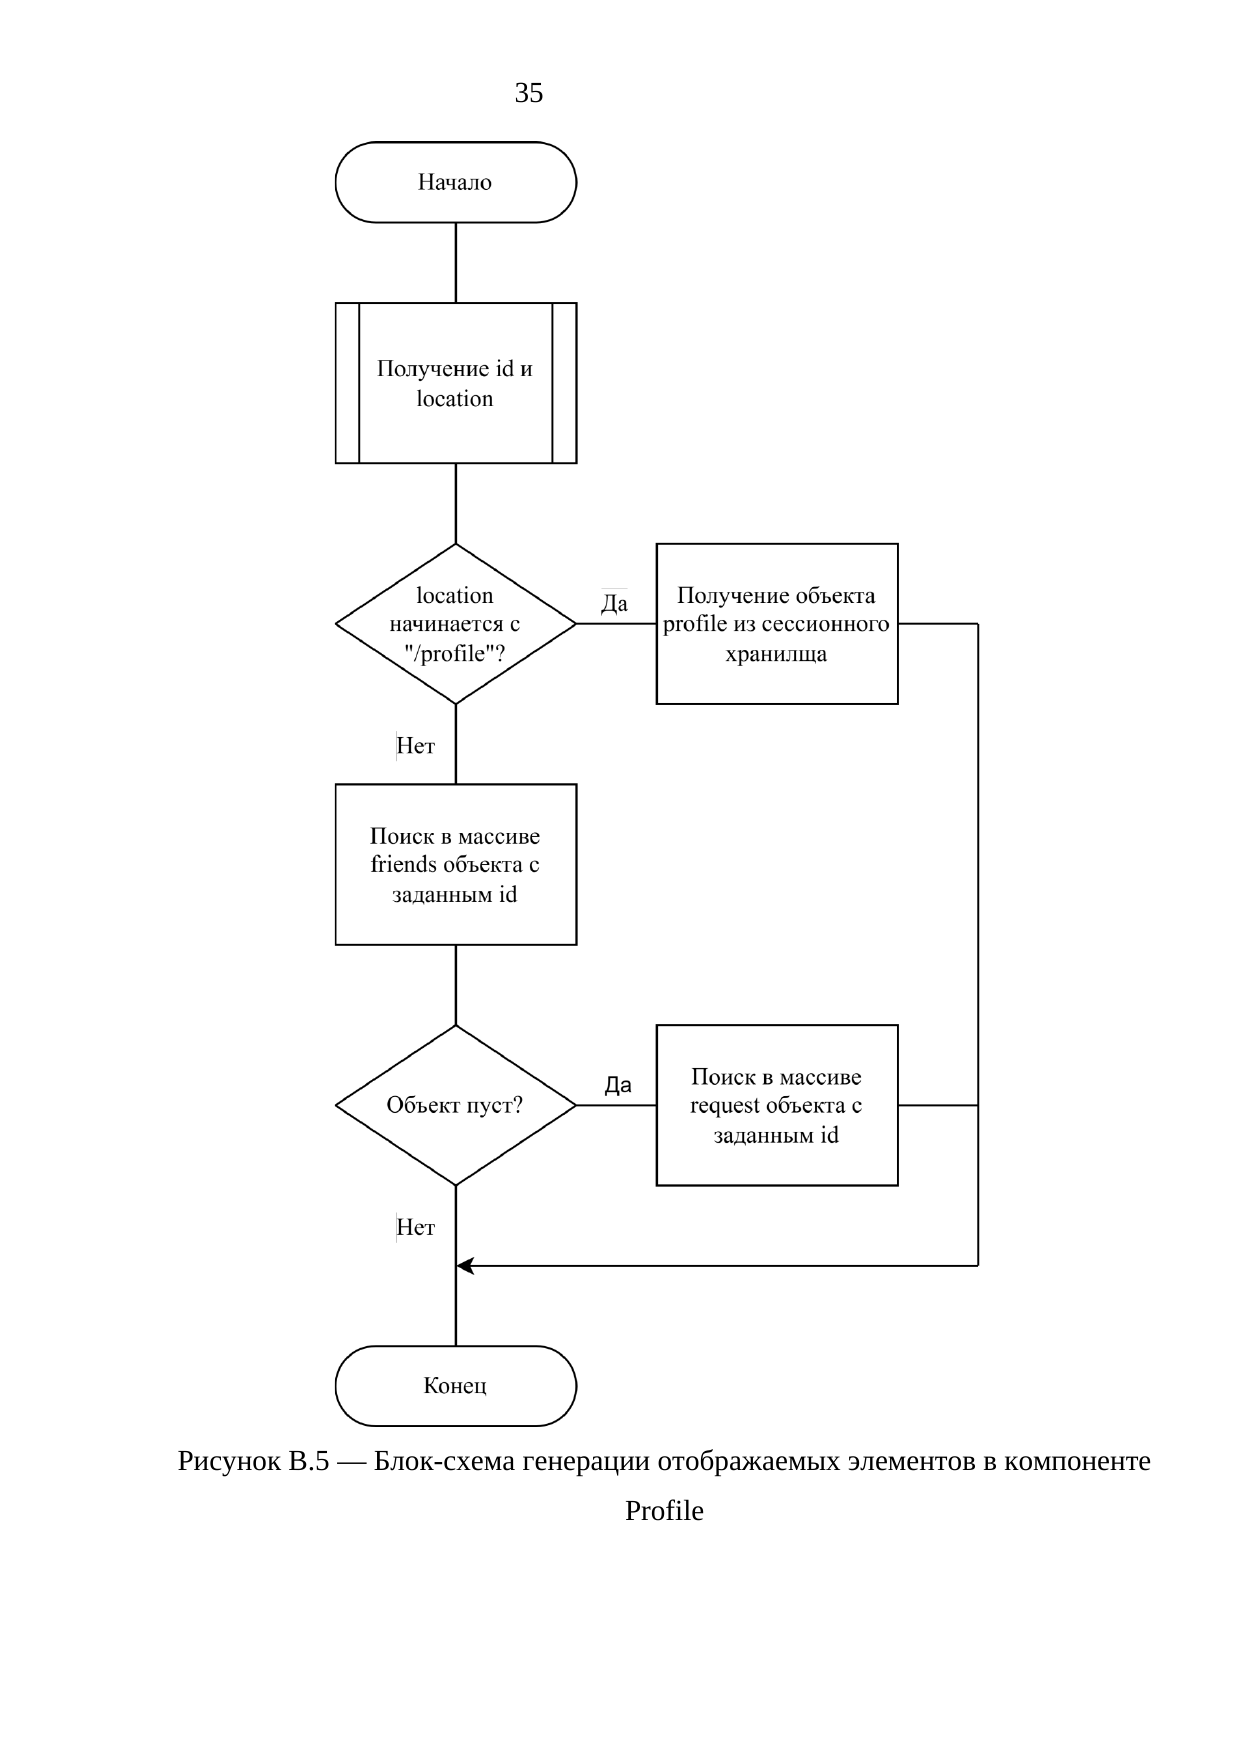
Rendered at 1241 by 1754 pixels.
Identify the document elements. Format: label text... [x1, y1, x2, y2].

text Рисунок В.5 — Блок-схема генерации отображаемых элементов в компоненте Profile [177, 1443, 1152, 1527]
picture [334, 141, 995, 1427]
